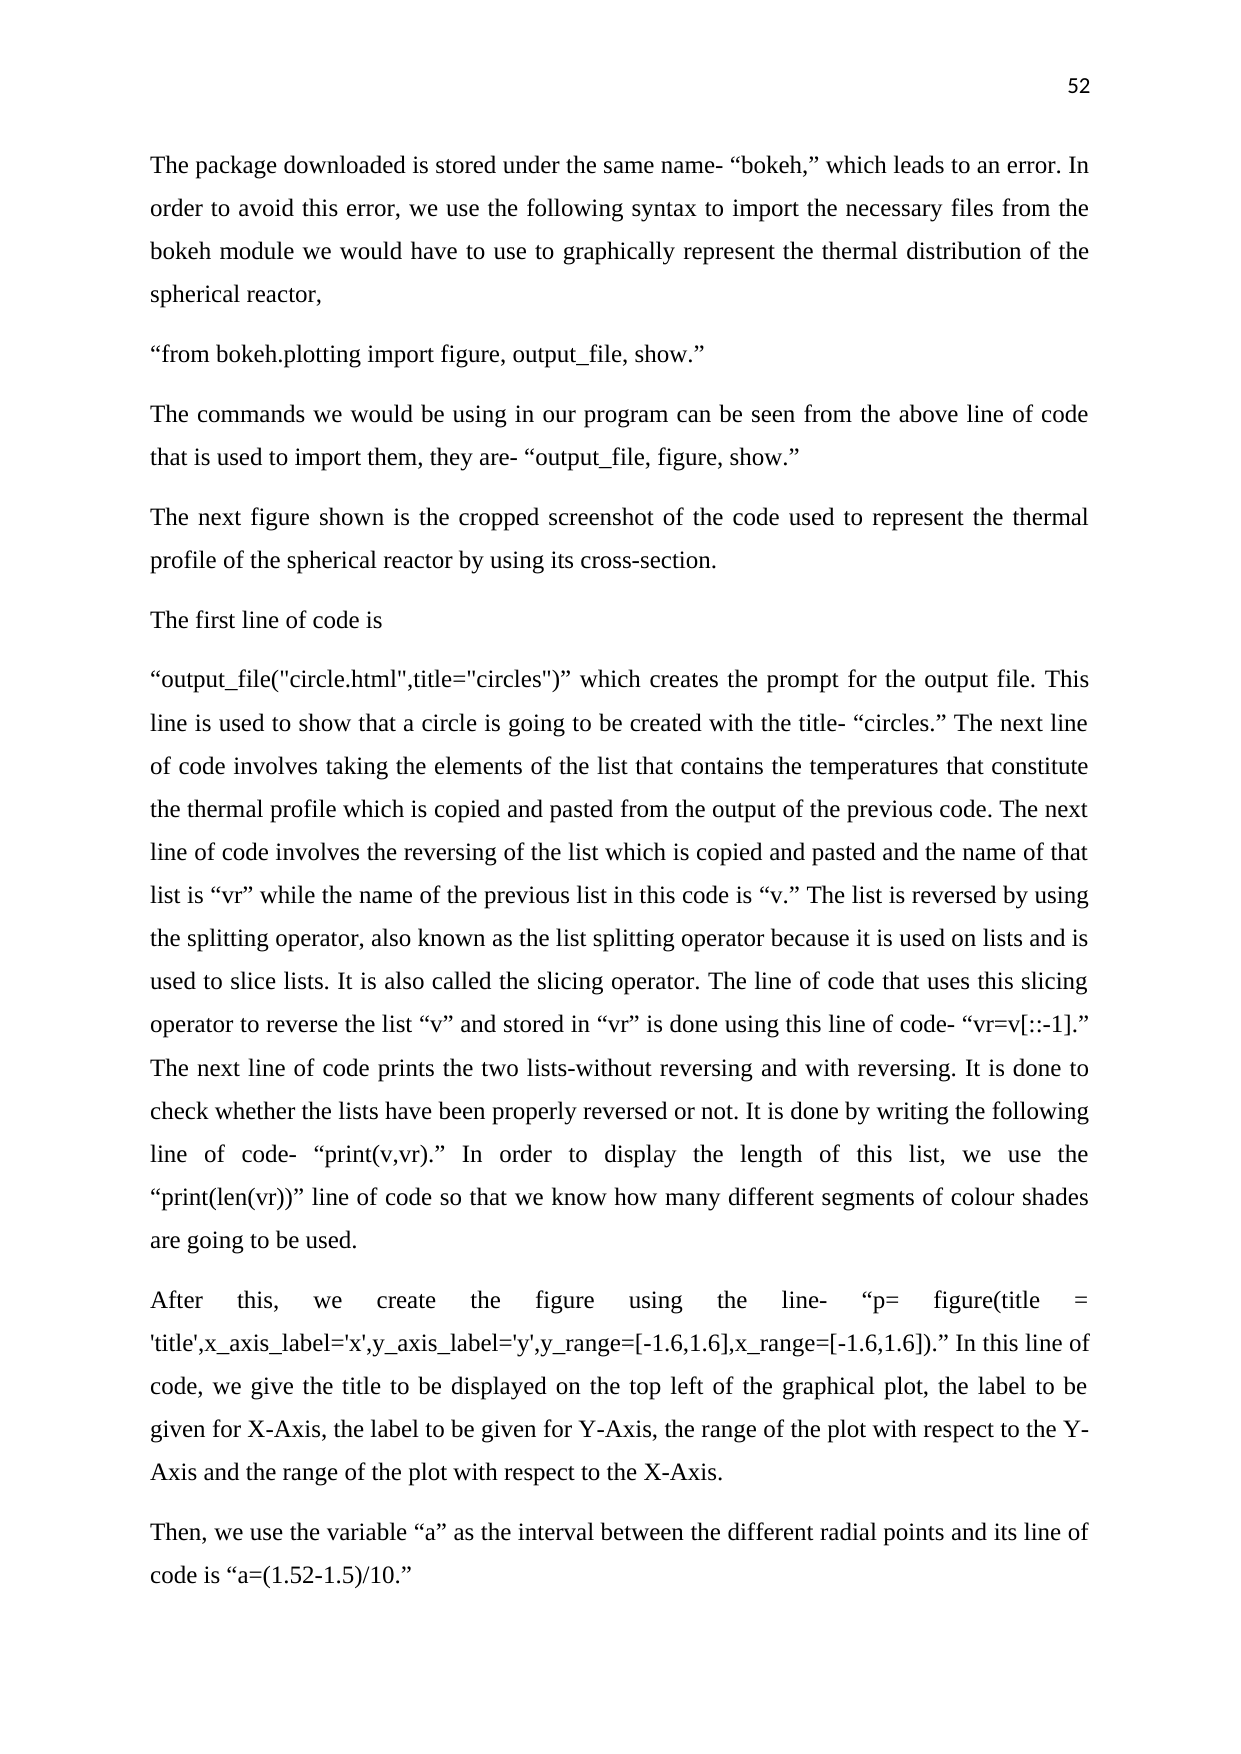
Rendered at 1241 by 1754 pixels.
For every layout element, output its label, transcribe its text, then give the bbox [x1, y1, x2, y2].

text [150, 150, 1090, 308]
text After this, we create the figure using the line- “p= figure(title = 'title',x_axis_label='x',y_axis_label='y',y_range=[-1.6,1.6],x_range=[-1.6,1.6]).” In this line of code, we give the title to be displayed on the top left of the graphical plot, the label to be given for X-Axis, the label to be given for Y-Axis, the range of the plot with respect to the Y-Axis and the range of the plot with respect to the X-Axis. [150, 1285, 1090, 1486]
text “output_file("circle.html",title="circles")” which creates the prompt for the output file. This line is used to show that a circle is going to be created with the title- “circles.” The next line of code involves taking the elements of the list that contains the temperatures that constitute the thermal profile which is copied and pasted from the output of the previous code. The next line of code involves the reversing of the list which is copied and pasted and the name of that list is “vr” while the name of the previous list in this code is “v.” The list is reversed by using the splitting operator, also known as the list splitting operator because it is used on lists and is used to slice lists. It is also called the slicing operator. The line of code that uses this slicing operator to reverse the list “v” and stored in “vr” is done using this line of code- “vr=v[::-1].” The next line of code prints the two lists-without reversing and with reversing. It is done to check whether the lists have been properly reversed or not. It is done by writing the following line of code- “print(v,vr).” In order to display the length of this list, we use the “print(len(vr))” line of code so that we know how many different segments of colour shades are going to be used. [150, 664, 1090, 1254]
text Then, we use the variable “a” as the interval between the different radial points and its line of code is “a=(1.52-1.5)/10.” [150, 1517, 1090, 1589]
text The next figure shown is the cropped screenshot of the code used to represent the thermal profile of the spherical reactor by using its cross-section. [150, 502, 1090, 574]
text The first line of code is [150, 605, 1090, 633]
text The commands we would be using in our program can be seen from the above line of code that is used to import them, they are- “output_file, figure, show.” [150, 399, 1090, 471]
text “from bokeh.plotting import figure, output_file, show.” [150, 339, 1090, 368]
